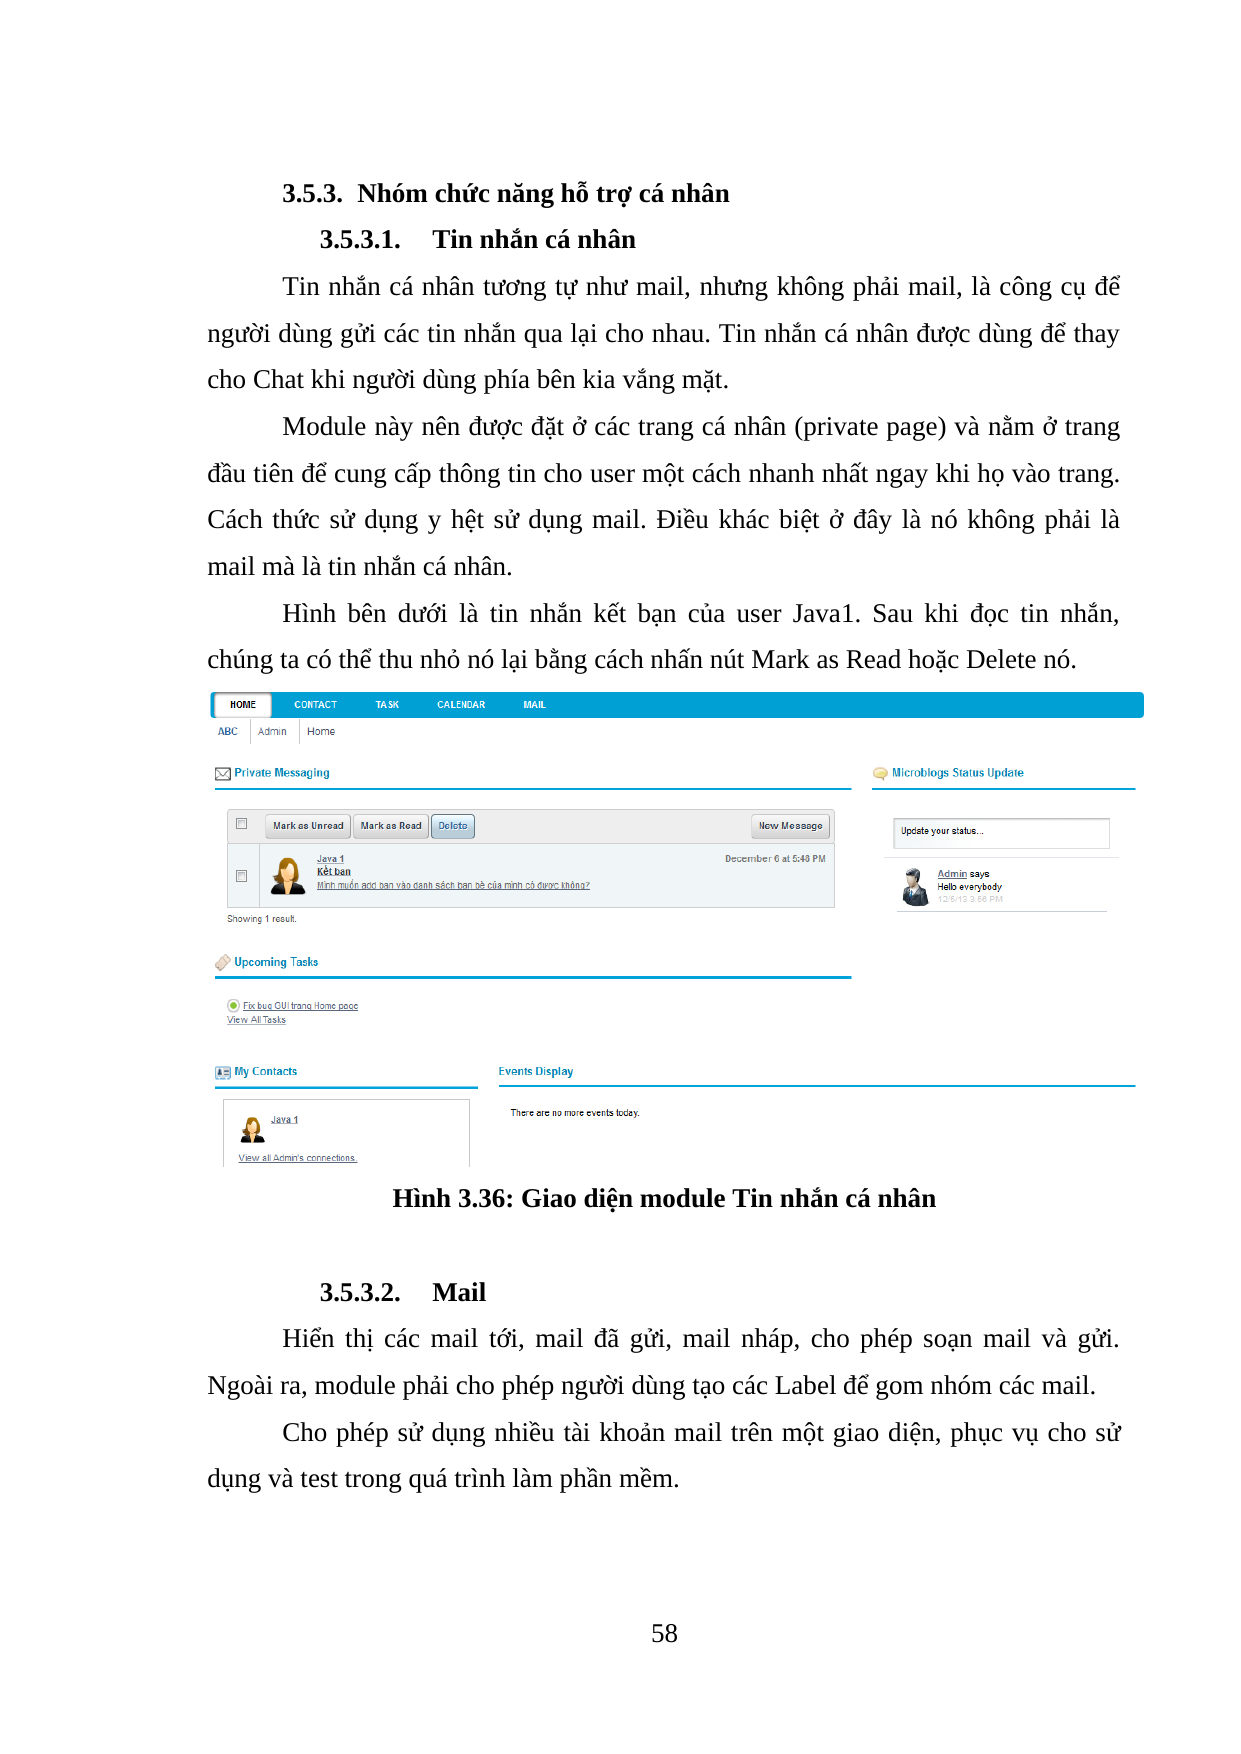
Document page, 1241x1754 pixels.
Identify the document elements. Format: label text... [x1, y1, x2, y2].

subtitle Mail [319, 1276, 1122, 1307]
picture [207, 690, 1145, 1167]
text Cho phép sử dụng nhiều tài khoản mail trên một giao diện, phục vụ cho sử dụng và test trong quá trình làm phần mềm. [207, 1416, 1122, 1493]
subtitle Tin nhắn cá nhân [319, 224, 1122, 255]
text Module này nên được đặt ở các trang cá nhân (private page) và nằm ở trang đầu tiên để cung cấp thông tin cho user một cách nhanh nhất ngay khi họ vào trang. Cách thức sử dụng y hệt sử dụng mail. Điều khác biệt ở đây là nó không phải là mail mà là tin nhắn cá nhân. [207, 410, 1122, 581]
text Tin nhắn cá nhân tương tự như mail, nhưng không phải mail, là công cụ để người dùng gửi các tin nhắn qua lại cho nhau. Tin nhắn cá nhân được dùng để thay cho Chat khi người dùng phía bên kia vắng mặt. [207, 270, 1122, 395]
text Hiển thị các mail tới, mail đã gửi, mail nháp, cho phép soạn mail và gửi. Ngoài ra, module phải cho phép người dùng tạo các Label để gom nhóm các mail. [207, 1322, 1122, 1400]
text Hình bên dưới là tin nhắn kết bạn của user Java1. Sau khi đọc tin nhắn, chúng ta có thể thu nhỏ nó lại bằng cách nhấn nút Mark as Read hoặc Delete nó. [207, 597, 1122, 675]
picture [525, 702, 533, 707]
subtitle Nhóm chức năng hỗ trợ cá nhân [282, 177, 1122, 208]
